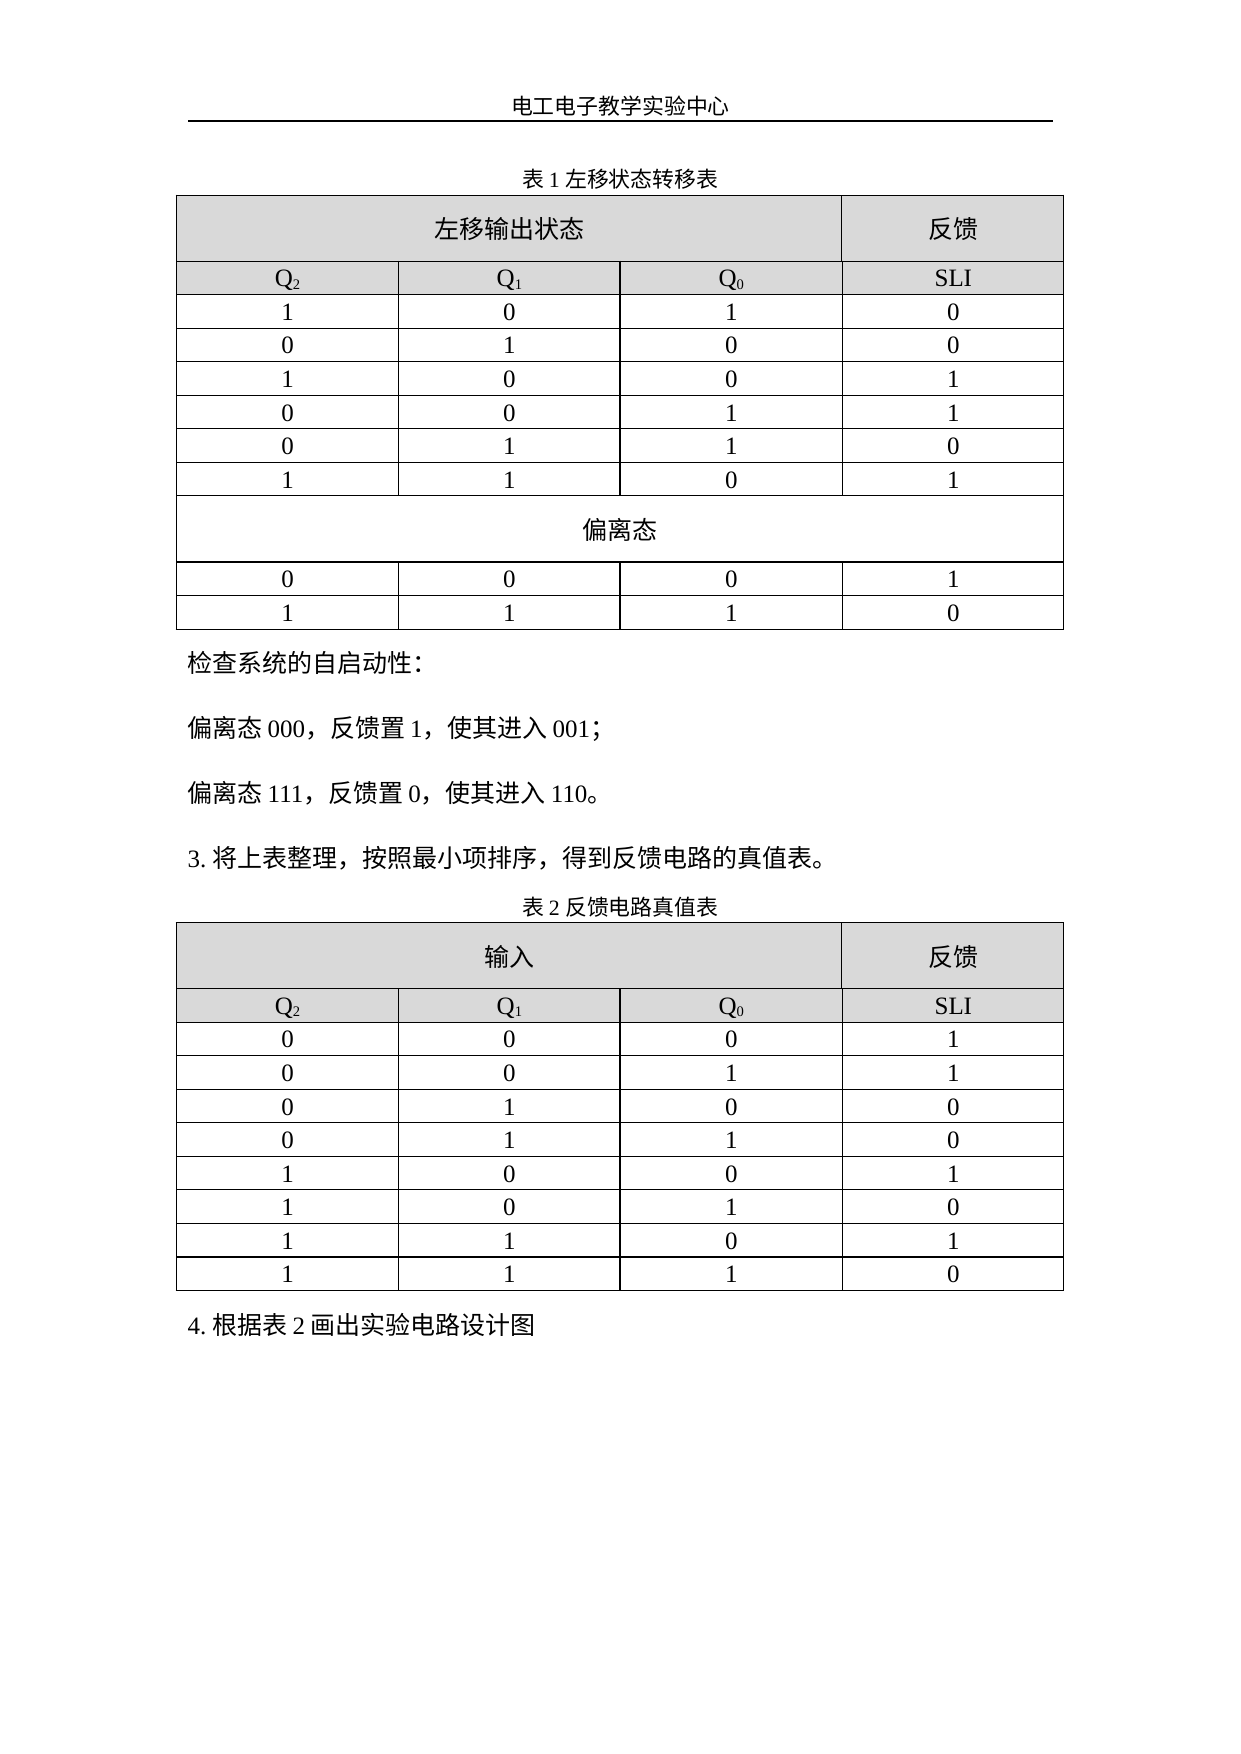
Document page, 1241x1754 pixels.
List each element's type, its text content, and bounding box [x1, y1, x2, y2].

table_cell 0 [177, 1090, 398, 1122]
table_cell SLI [843, 989, 1063, 1022]
table_cell 0 [177, 1056, 398, 1089]
text 检查系统的自启动性： [187, 630, 1053, 694]
table_cell 0 [399, 1190, 619, 1223]
table_cell 0 [621, 463, 842, 495]
table_cell 1 [843, 1023, 1063, 1055]
table_cell 1 [621, 429, 842, 462]
table_cell 0 [399, 396, 619, 428]
table_cell 1 [621, 295, 842, 328]
table_cell 0 [843, 596, 1063, 628]
table_cell 0 [177, 563, 398, 595]
table_cell 1 [621, 596, 842, 628]
table_cell 0 [843, 1123, 1063, 1156]
table_cell SLI [843, 262, 1063, 294]
table_cell 1 [177, 596, 398, 628]
table_cell 1 [399, 463, 619, 495]
table_cell 1 [843, 362, 1063, 395]
table_cell 1 [399, 1224, 619, 1256]
table_cell 0 [621, 563, 842, 595]
table_cell 0 [399, 563, 619, 595]
table_cell 1 [399, 1123, 619, 1156]
table_cell 1 [843, 1157, 1063, 1189]
table_cell 偏离态 [177, 496, 1063, 561]
table_header 反馈 [842, 196, 1063, 261]
table_cell 1 [177, 295, 398, 328]
table_cell 0 [843, 1190, 1063, 1223]
table_cell 0 [843, 1090, 1063, 1122]
table_cell 1 [399, 596, 619, 628]
table_cell 0 [621, 1090, 842, 1122]
table_cell 0 [621, 1224, 842, 1256]
table_cell 0 [177, 429, 398, 462]
table_cell Q2 [177, 262, 398, 294]
text 4. 根据表2画出实验电路设计图 [187, 1291, 1053, 1356]
table_cell 0 [177, 1123, 398, 1156]
table_cell 0 [399, 1157, 619, 1189]
table_header 输入 [177, 923, 841, 988]
table_cell 0 [399, 1023, 619, 1055]
table_cell 0 [621, 1023, 842, 1055]
table_cell 0 [843, 329, 1063, 361]
table_cell 0 [843, 1258, 1063, 1290]
table_cell 0 [399, 295, 619, 328]
table_cell 0 [177, 329, 398, 361]
table_cell 1 [177, 1190, 398, 1223]
table_cell 1 [399, 429, 619, 462]
table_cell 1 [621, 1056, 842, 1089]
table_cell Q0 [621, 989, 842, 1022]
table_cell 1 [399, 1090, 619, 1122]
table_cell 0 [177, 1023, 398, 1055]
table_cell 1 [843, 1224, 1063, 1256]
table_cell 1 [177, 1258, 398, 1290]
table_cell 1 [843, 563, 1063, 595]
table_cell 1 [621, 1123, 842, 1156]
table_cell 1 [843, 463, 1063, 495]
table_cell 1 [843, 396, 1063, 428]
table_cell 1 [843, 1056, 1063, 1089]
text 3. 将上表整理，按照最小项排序，得到反馈电路的真值表。 [187, 824, 1053, 889]
table_cell 0 [843, 295, 1063, 328]
table_cell 1 [177, 362, 398, 395]
text 偏离态111，反馈置0，使其进入110。 [187, 759, 1053, 824]
table_header 反馈 [842, 923, 1063, 988]
table_cell 1 [399, 1258, 619, 1290]
table_cell 1 [177, 1157, 398, 1189]
table_cell 1 [177, 463, 398, 495]
table_cell 0 [621, 329, 842, 361]
table_header 左移输出状态 [177, 196, 841, 261]
table_cell 0 [399, 362, 619, 395]
table_cell 1 [621, 1190, 842, 1223]
table_cell 1 [177, 1224, 398, 1256]
table_cell 0 [177, 396, 398, 428]
table_cell 1 [621, 396, 842, 428]
table_cell 0 [843, 429, 1063, 462]
text 偏离态000，反馈置1，使其进入001； [187, 694, 1053, 759]
table_cell 0 [621, 1157, 842, 1189]
table_cell Q2 [177, 989, 398, 1022]
table_cell 1 [621, 1258, 842, 1290]
text 表2 反馈电路真值表 [187, 889, 1053, 922]
table_cell 0 [621, 362, 842, 395]
text 表1 左移状态转移表 [187, 162, 1053, 194]
table_cell 0 [399, 1056, 619, 1089]
table_cell Q0 [621, 262, 842, 294]
table_cell 1 [399, 329, 619, 361]
table_cell Q1 [399, 989, 619, 1022]
table_cell Q1 [399, 262, 619, 294]
